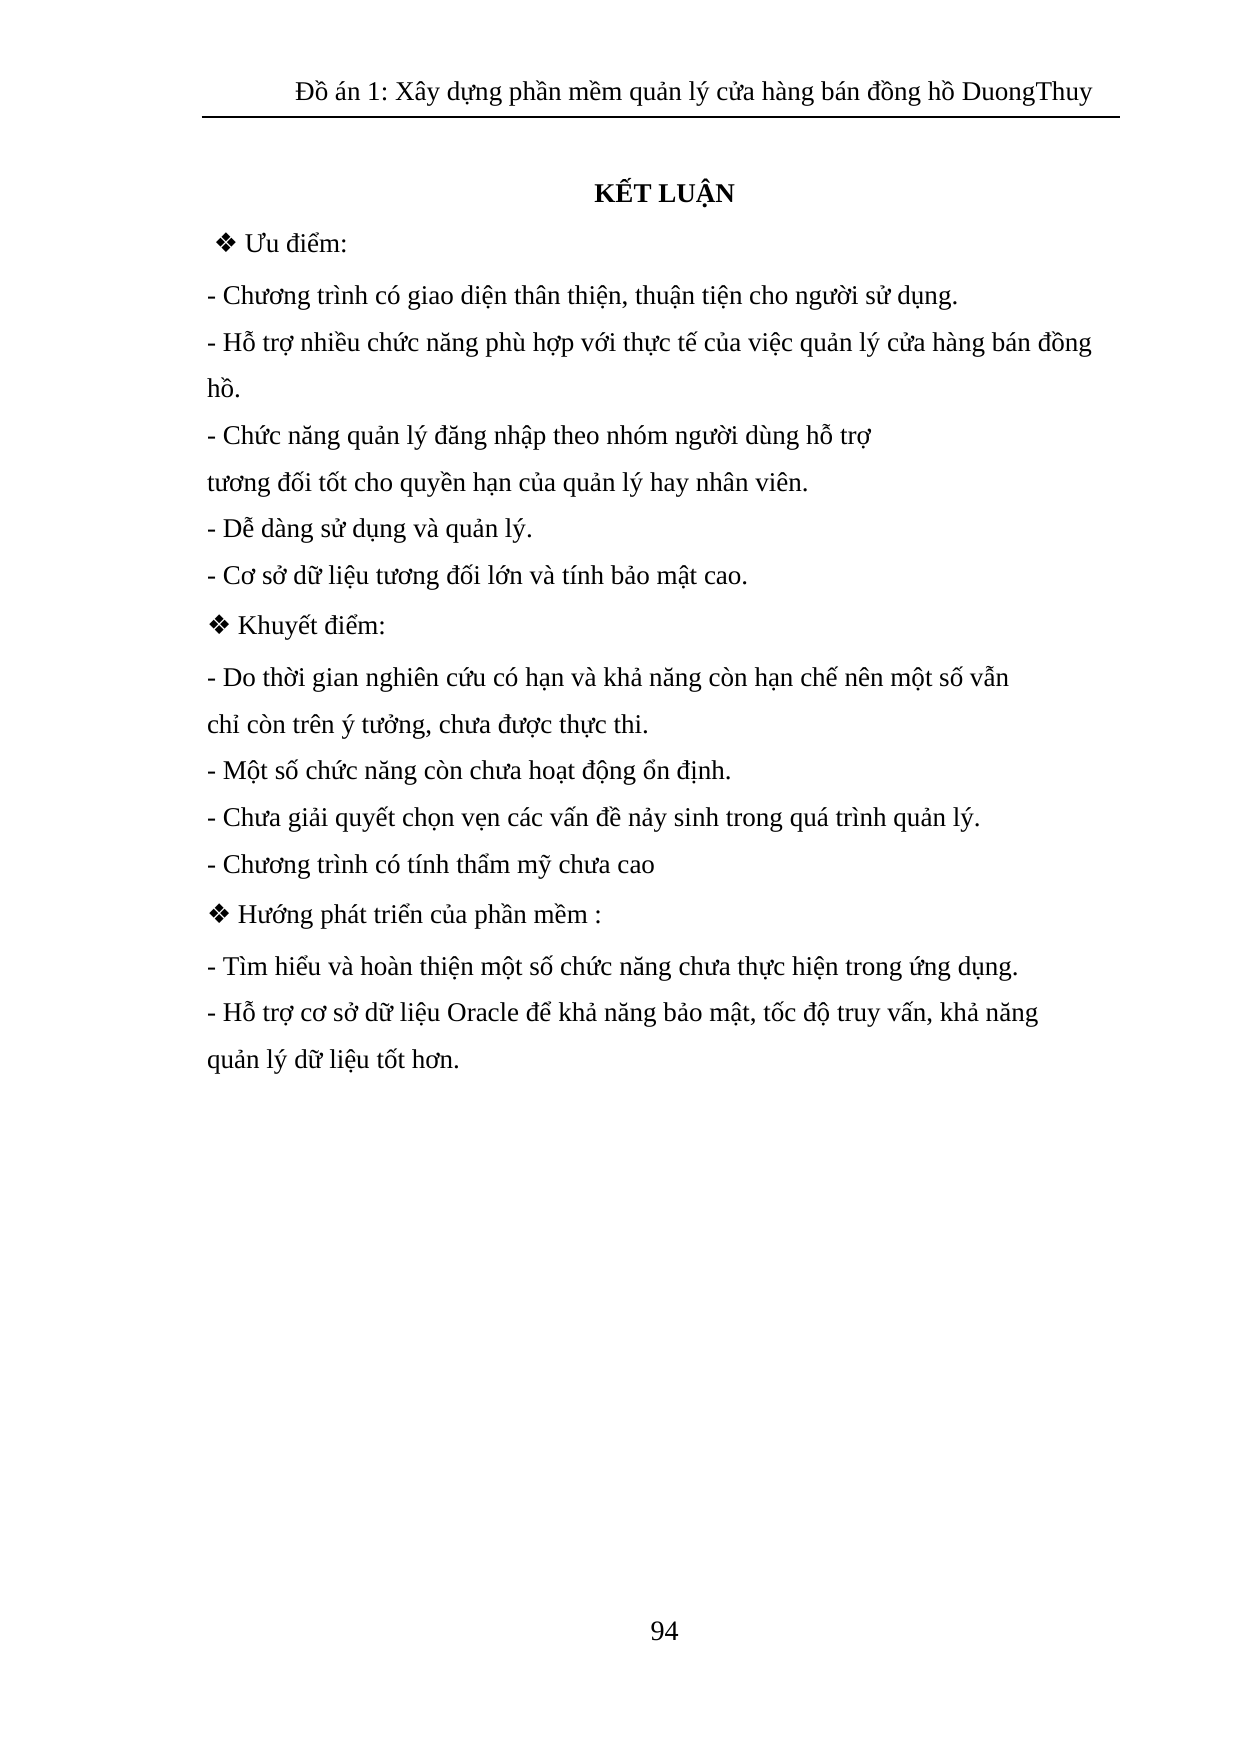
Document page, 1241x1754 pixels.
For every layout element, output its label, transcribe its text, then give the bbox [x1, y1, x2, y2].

text - Tìm hiểu và hoàn thiện một số chức năng chưa thực hiện trong ứng dụng. [207, 950, 1122, 981]
text - Cơ sở dữ liệu tương đối lớn và tính bảo mật cao. [207, 559, 1122, 590]
text - Hỗ trợ cơ sở dữ liệu Oracle để khả năng bảo mật, tốc độ truy vấn, khả năng [207, 996, 1122, 1028]
subtitle KẾT LUẬN [207, 177, 1122, 208]
text tương đối tốt cho quyền hạn của quản lý hay nhân viên. [207, 466, 1122, 497]
text - Một số chức năng còn chưa hoạt động ổn định. [207, 754, 1122, 786]
text - Chương trình có tính thẩm mỹ chưa cao [207, 848, 1122, 879]
text ❖ Khuyết điểm: [207, 606, 1122, 643]
text - Dễ dàng sử dụng và quản lý. [207, 512, 1122, 544]
text - Do thời gian nghiên cứu có hạn và khả năng còn hạn chế nên một số vẫn [207, 661, 1122, 692]
text - Chương trình có giao diện thân thiện, thuận tiện cho người sử dụng. [207, 279, 1122, 310]
text ❖ Ưu điểm: [207, 224, 1122, 261]
text quản lý dữ liệu tốt hơn. [207, 1043, 1122, 1074]
text - Chức năng quản lý đăng nhập theo nhóm người dùng hỗ trợ [207, 419, 1122, 450]
text chỉ còn trên ý tưởng, chưa được thực thi. [207, 708, 1122, 739]
text - Hỗ trợ nhiều chức năng phù hợp với thực tế của việc quản lý cửa hàng bán đồng hồ. [207, 326, 1122, 404]
text - Chưa giải quyết chọn vẹn các vấn đề nảy sinh trong quá trình quản lý. [207, 801, 1122, 832]
text ❖ Hướng phát triển của phần mềm : [207, 894, 1122, 931]
